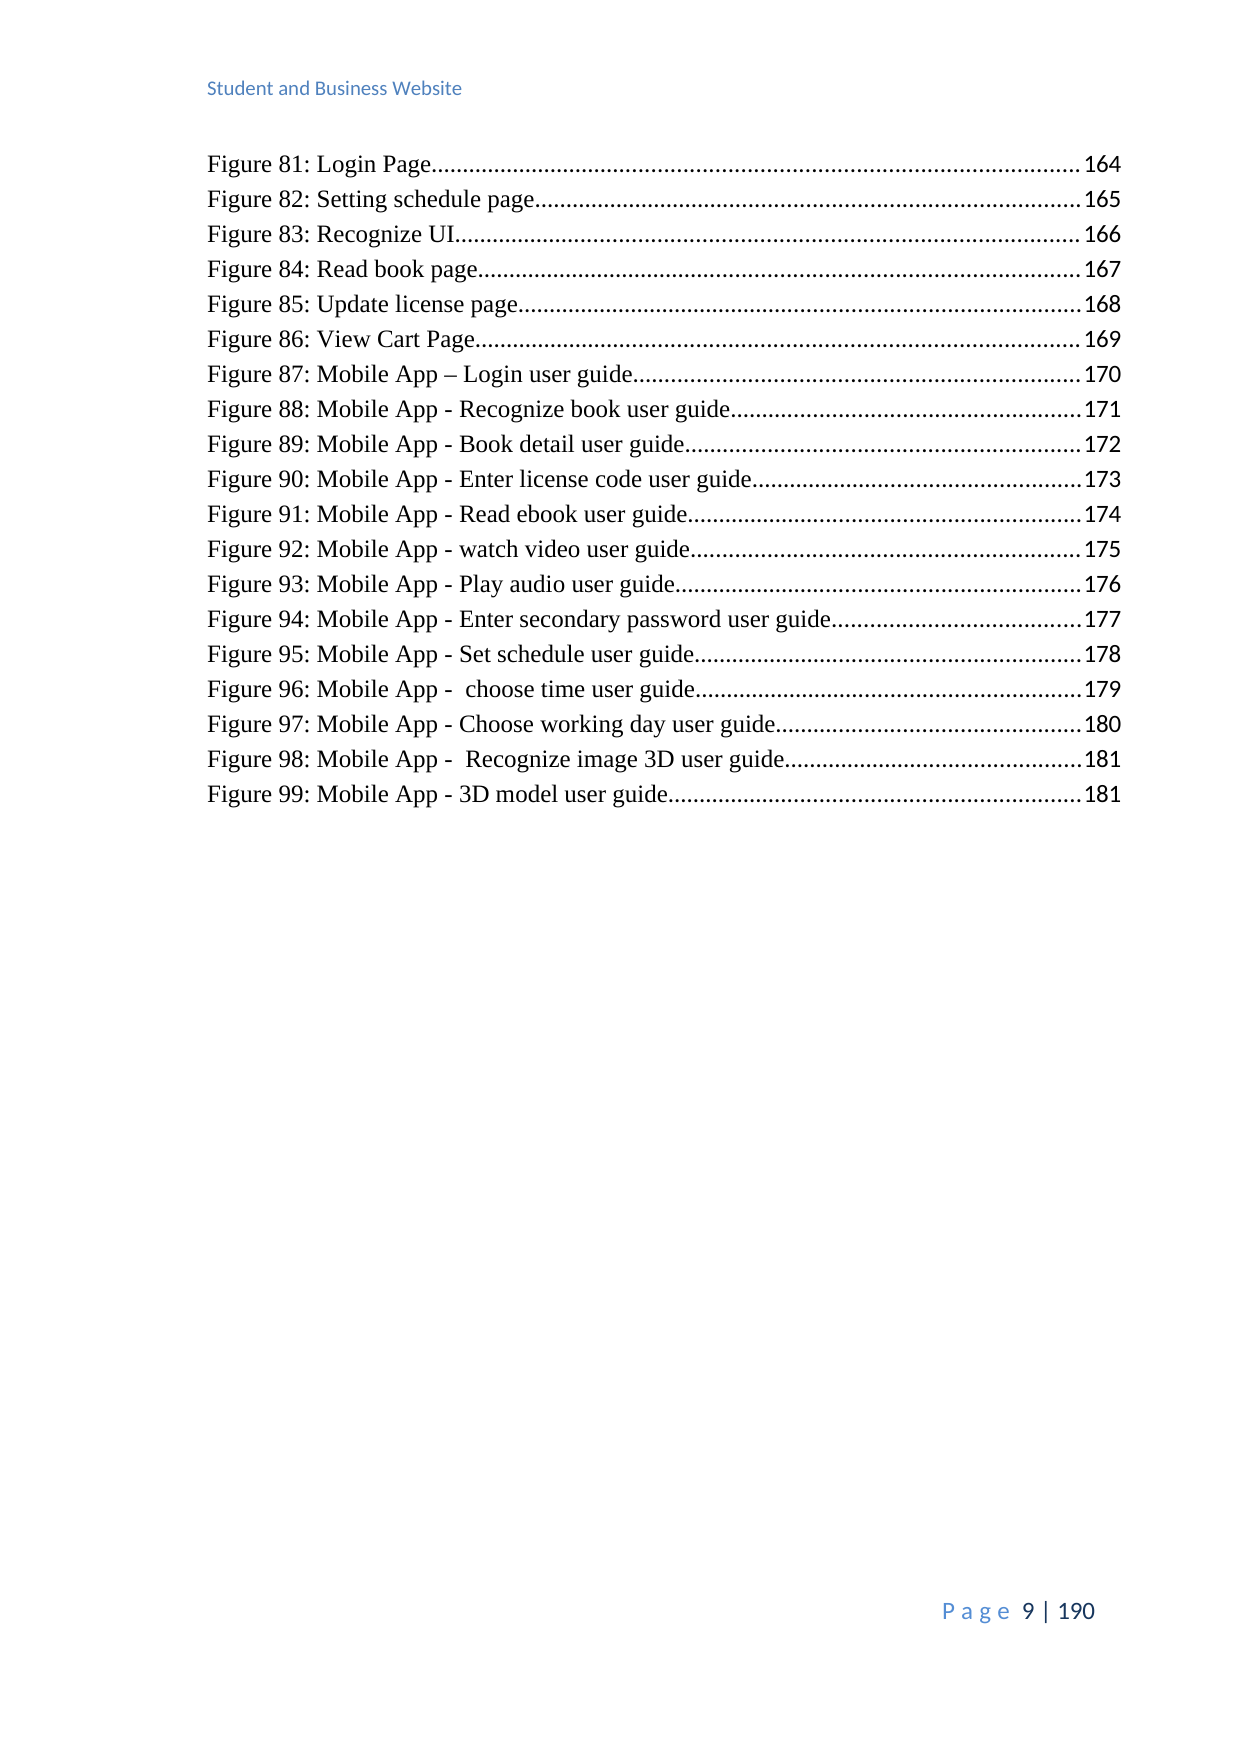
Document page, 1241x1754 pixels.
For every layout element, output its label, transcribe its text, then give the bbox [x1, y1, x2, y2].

text Figure 81: Login Page 164 [207, 148, 1122, 178]
text Figure 86: View Cart Page 169 [207, 323, 1122, 353]
text Figure 92: Mobile App - watch video user guide 175 [207, 533, 1122, 563]
text Figure 82: Setting schedule page 165 [207, 183, 1122, 213]
text Figure 91: Mobile App - Read ebook user guide 174 [207, 498, 1122, 528]
text Figure 88: Mobile App - Recognize book user guide 171 [207, 393, 1122, 423]
text Figure 95: Mobile App - Set schedule user guide 178 [207, 638, 1122, 668]
text Figure 94: Mobile App - Enter secondary password user guide 177 [207, 603, 1122, 633]
text Figure 97: Mobile App - Choose working day user guide 180 [207, 708, 1122, 738]
text Figure 83: Recognize UI 166 [207, 218, 1122, 248]
text Figure 90: Mobile App - Enter license code user guide 173 [207, 463, 1122, 493]
text Figure 99: Mobile App - 3D model user guide 181 [207, 778, 1122, 808]
text Figure 89: Mobile App - Book detail user guide 172 [207, 428, 1122, 458]
text Figure 87: Mobile App – Login user guide 170 [207, 358, 1122, 388]
text Figure 93: Mobile App - Play audio user guide 176 [207, 568, 1122, 598]
text Figure 85: Update license page 168 [207, 288, 1122, 318]
text Figure 96: Mobile App - choose time user guide 179 [207, 673, 1122, 703]
text Figure 98: Mobile App - Recognize image 3D user guide 181 [207, 743, 1122, 773]
text Figure 84: Read book page 167 [207, 253, 1122, 283]
